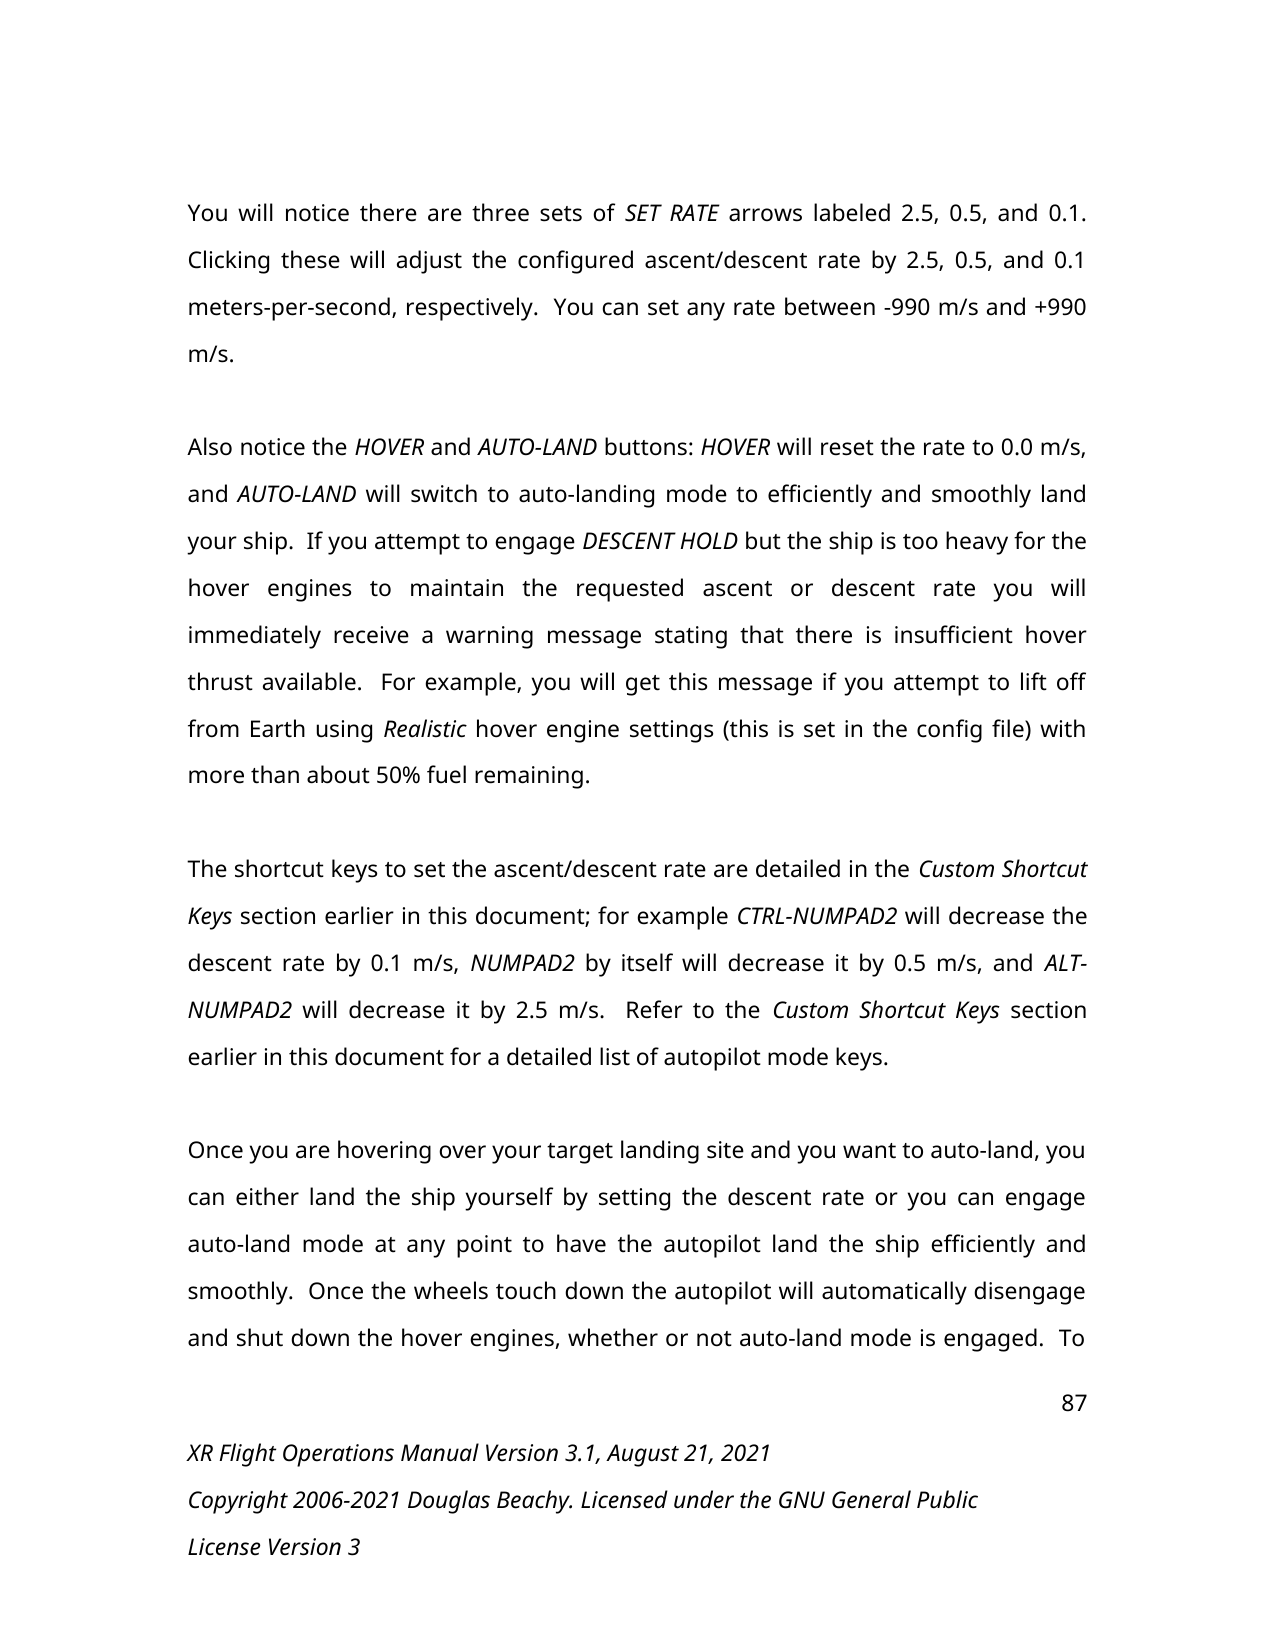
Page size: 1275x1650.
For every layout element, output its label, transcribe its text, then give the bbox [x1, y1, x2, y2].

text Also notice the HOVER and AUTO-LAND buttons: HOVER will reset the rate to 0.0 m/s, and AUTO-LAND will switch to auto-landing mode to efficiently and smoothly land your ship. If you attempt to engage DESCENT HOLD but the ship is too heavy for the hover engines to maintain the requested ascent or descent rate you will immediately receive a warning message stating that there is insufficient hover thrust available. For example, you will get this message if you attempt to lift off from Earth using Realistic hover engine settings (this is set in the config file) with more than about 50% fuel remaining. [187, 431, 1087, 791]
text You will notice there are three sets of SET RATE arrows labeled 2.5, 0.5, and 0.1. Clicking these will adjust the configured ascent/descent rate by 2.5, 0.5, and 0.1 meters-per-second, respectively. You can set any rate between -990 m/s and +990 m/s. [187, 197, 1087, 369]
text The shortcut keys to set the ascent/descent rate are detailed in the Custom Shortcut Keys section earlier in this document; for example CTRL-NUMPAD2 will decrease the descent rate by 0.1 m/s, NUMPAD2 by itself will decrease it by 0.5 m/s, and ALT-NUMPAD2 will decrease it by 2.5 m/s. Refer to the Custom Shortcut Keys section earlier in this document for a detailed list of autopilot mode keys. [187, 853, 1087, 1072]
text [187, 1134, 1087, 1353]
